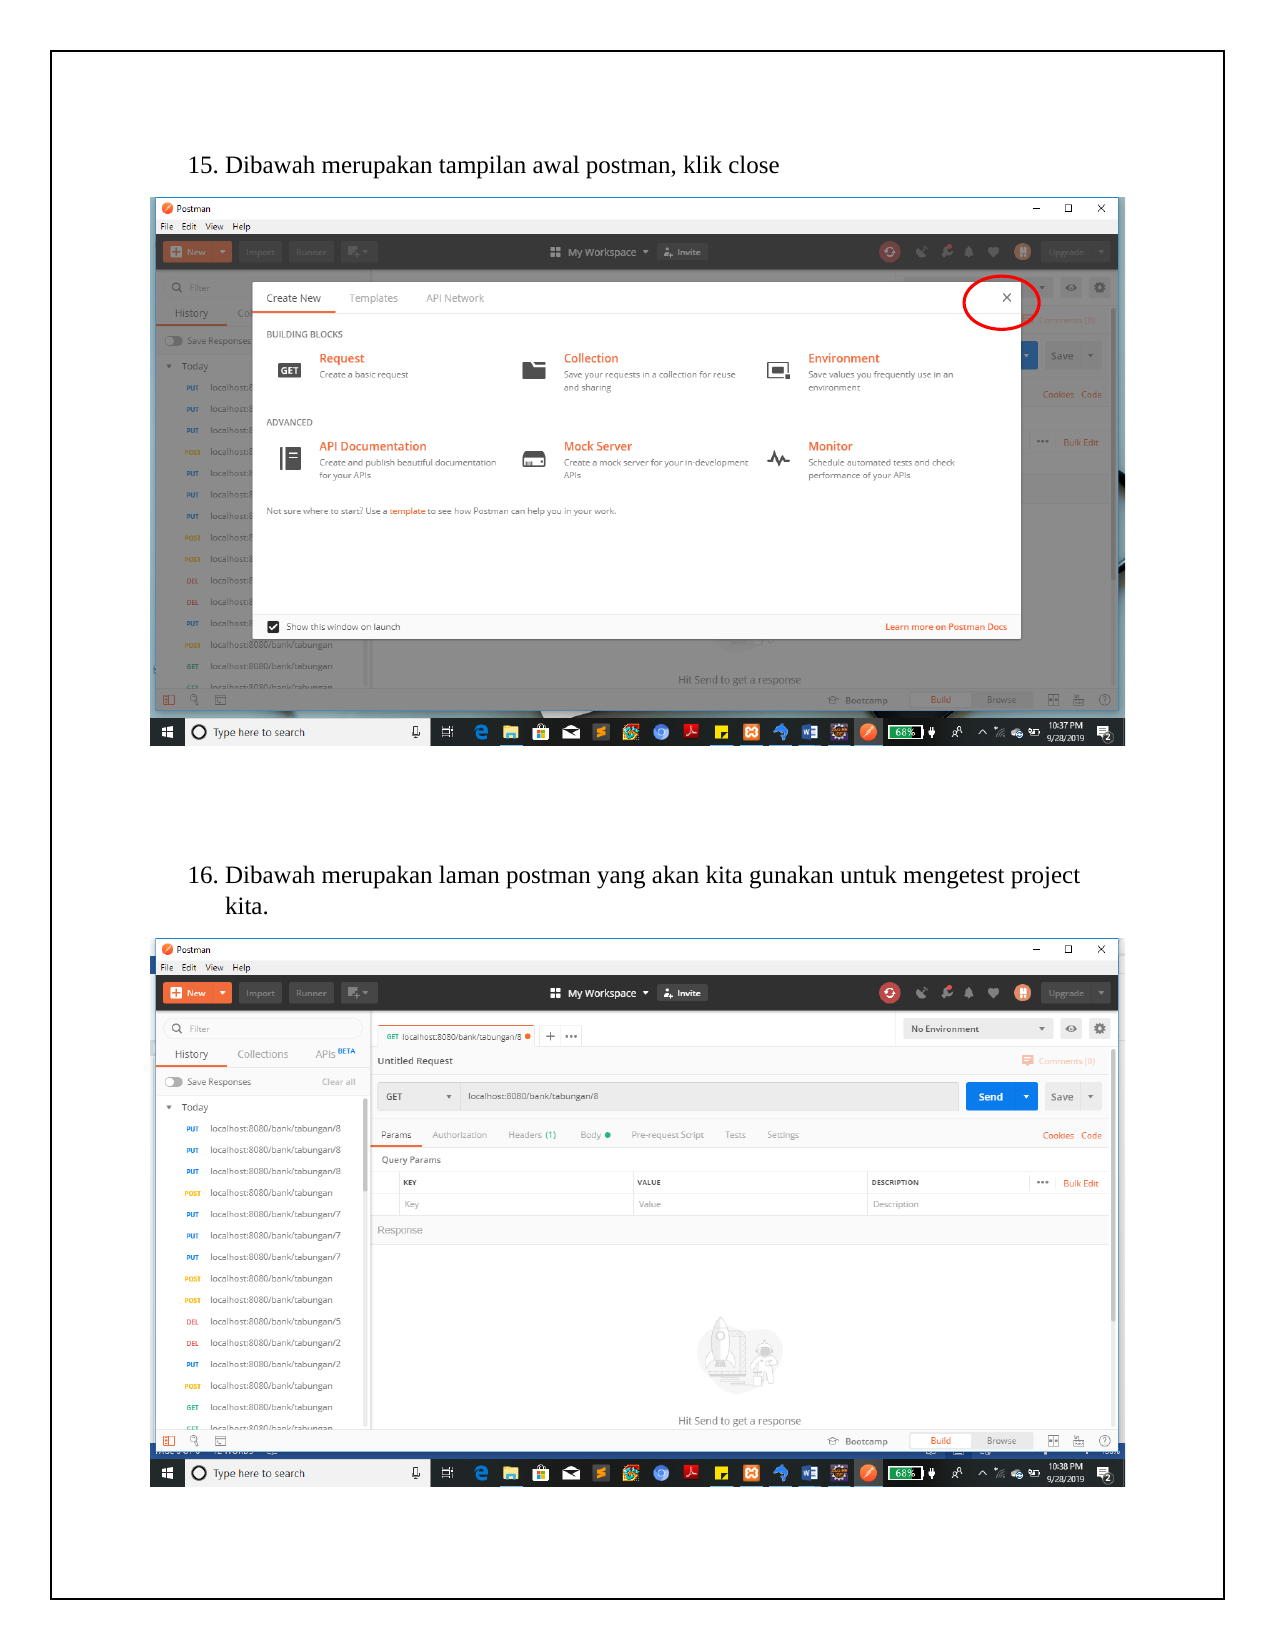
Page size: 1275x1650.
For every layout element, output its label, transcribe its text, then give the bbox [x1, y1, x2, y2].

picture [150, 938, 1125, 1487]
picture [150, 197, 1125, 746]
list Dibawah merupakan laman postman yang akan kita gunakan untuk mengetest project kita. [187, 860, 1125, 920]
list Dibawah merupakan tampilan awal postman, klik close [187, 150, 1125, 179]
